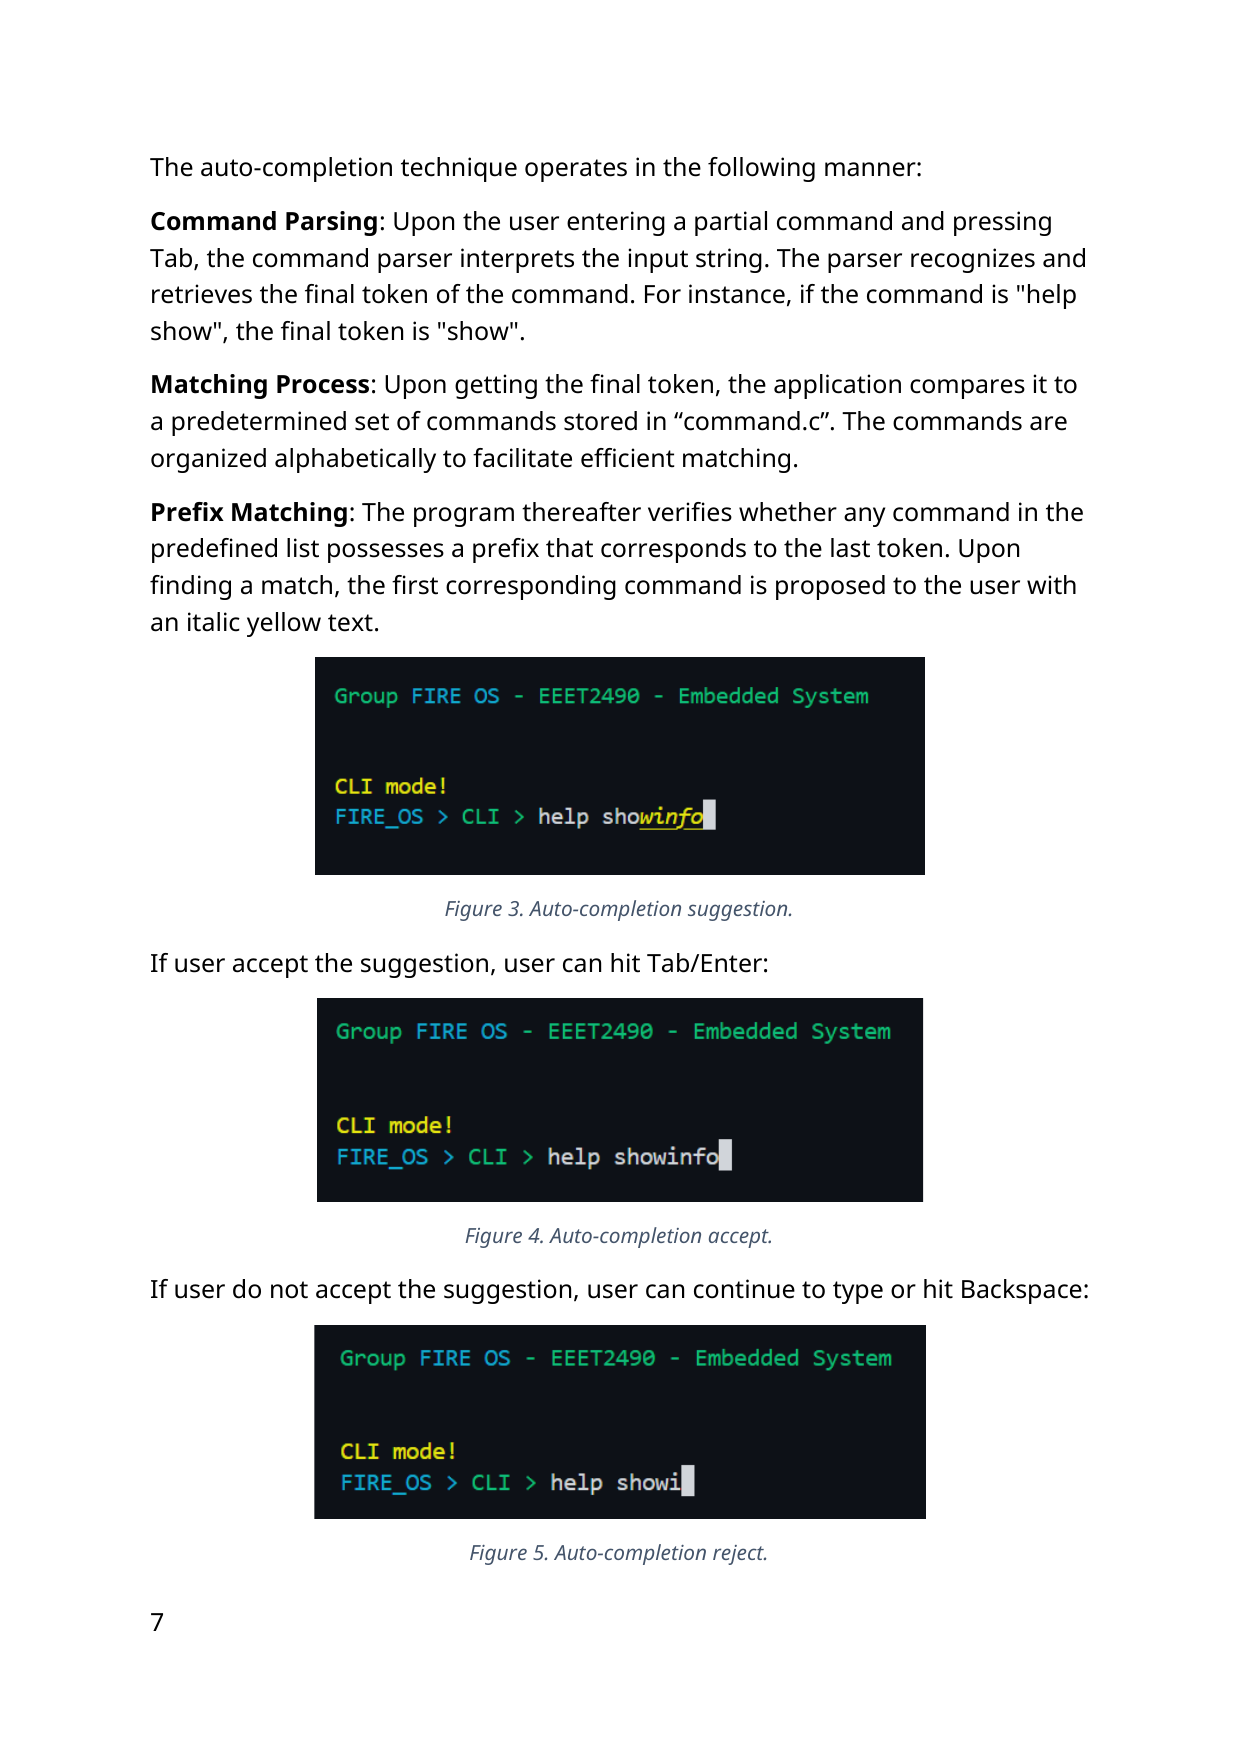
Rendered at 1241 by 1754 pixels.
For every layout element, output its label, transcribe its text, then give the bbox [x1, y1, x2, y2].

text If user accept the suggestion, user can hit Tab/Enter: [150, 946, 1090, 979]
text Figure 5. Auto-completion reject. [150, 1538, 1090, 1567]
text Prefix Matching: The program thereafter verifies whether any command in the predefined list possesses a prefix that corresponds to the last token. Upon finding a match, the first corresponding command is proposed to the user with an italic yellow text. [150, 494, 1090, 638]
text The auto-completion technique operates in the following manner: [150, 150, 1090, 184]
text If user do not accept the suggestion, user can continue to type or hit Backspace: [150, 1272, 1090, 1306]
text Figure 3. Auto-completion suggestion. [150, 894, 1090, 922]
text Figure 4. Auto-completion accept. [150, 1221, 1090, 1249]
picture [317, 998, 924, 1202]
text Matching Process: Upon getting the final token, the application compares it to a predetermined set of commands stored in “command.c”. The commands are organized alphabetically to facilitate efficient matching. [150, 367, 1090, 475]
picture [315, 657, 925, 875]
text Command Parsing: Upon the user entering a partial command and pressing Tab, the command parser interprets the input string. The parser recognizes and retrieves the final token of the command. For instance, if the command is "help show", the final token is "show". [150, 203, 1090, 348]
picture [314, 1325, 926, 1519]
